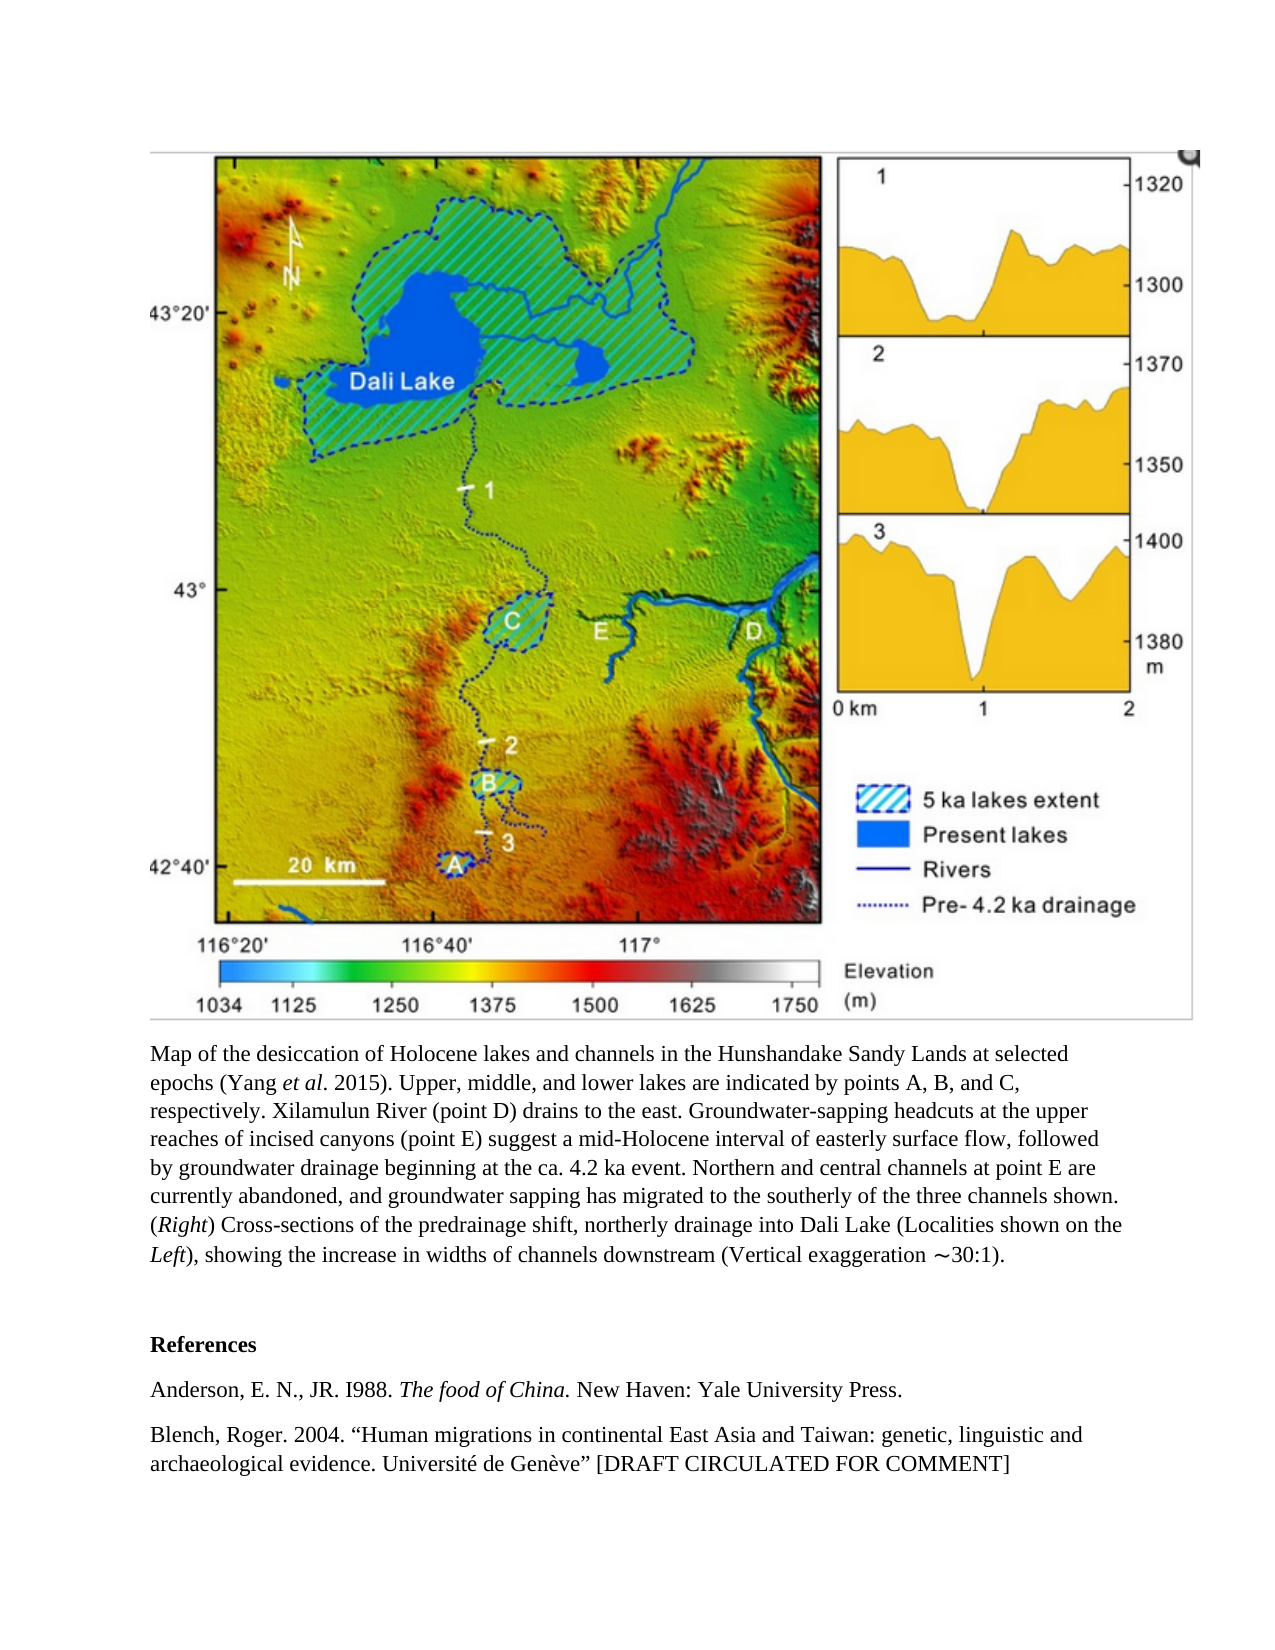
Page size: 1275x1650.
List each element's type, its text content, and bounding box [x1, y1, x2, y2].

text Anderson, E. N., JR. I988. The food of China. New Haven: Yale University Press. [150, 1376, 1125, 1402]
text References [150, 1331, 1125, 1357]
picture [150, 150, 1200, 1022]
text Blench, Roger. 2004. “Human migrations in continental East Asia and Taiwan: genetic, linguistic and archaeological evidence. Université de Genève” [DRAFT CIRCULATED FOR COMMENT] [150, 1421, 1125, 1476]
text Map of the desiccation of Holocene lakes and channels in the Hunshandake Sandy Lands at selected epochs (Yang et al. 2015). Upper, middle, and lower lakes are indicated by points A, B, and C, respectively. Xilamulun River (point D) drains to the east. Groundwater-sapping headcuts at the upper reaches of incised canyons (point E) suggest a mid-Holocene interval of easterly surface flow, followed by groundwater drainage beginning at the ca. 4.2 ka event. Northern and central channels at point E are currently abandoned, and groundwater sapping has migrated to the southerly of the three channels shown. (Right) Cross-sections of the predrainage shift, northerly drainage into Dali Lake (Localities shown on the Left), showing the increase in widths of channels downstream (Vertical exaggeration ∼30:1). [150, 1040, 1125, 1267]
